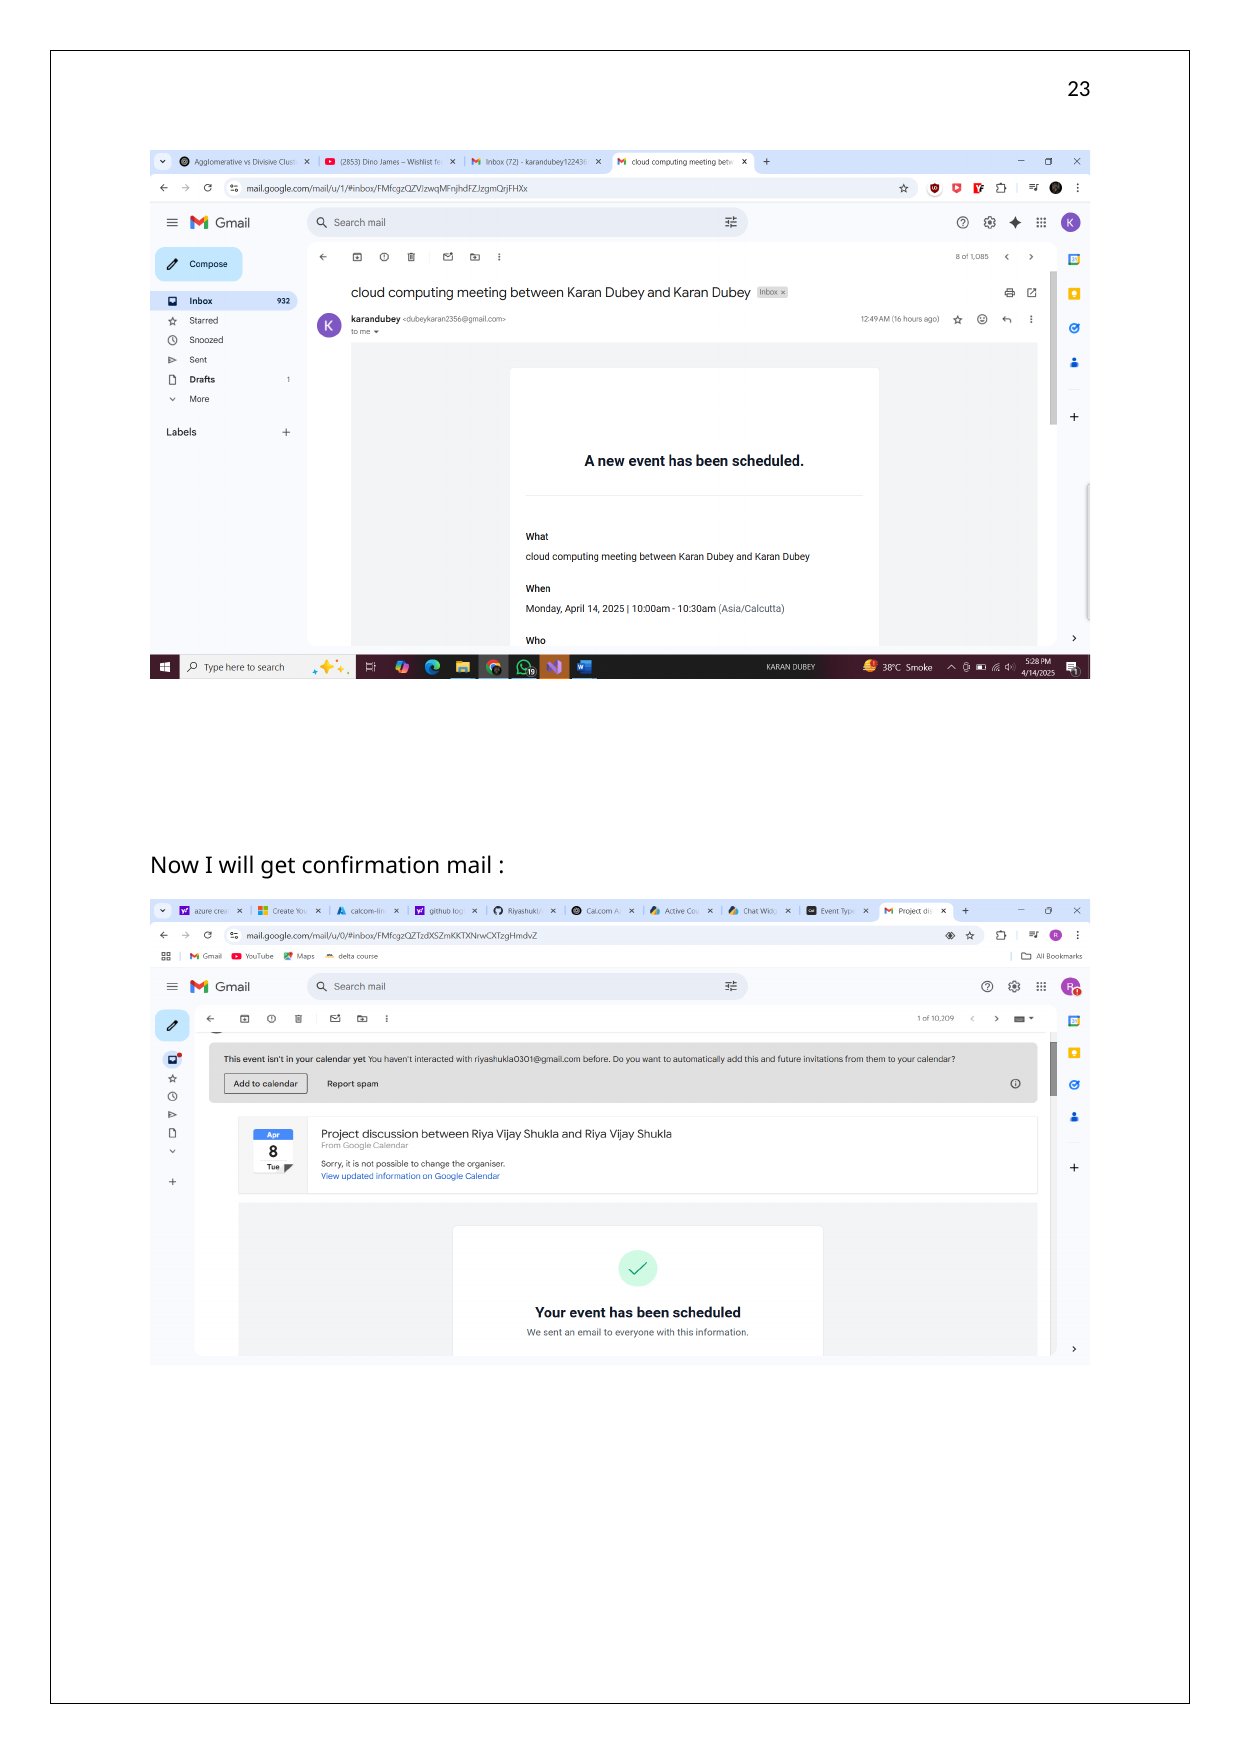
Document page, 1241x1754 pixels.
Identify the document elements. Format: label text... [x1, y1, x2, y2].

picture [150, 899, 1091, 1365]
text Now I will get confirmation mail : [150, 849, 1090, 880]
picture [150, 150, 1091, 679]
